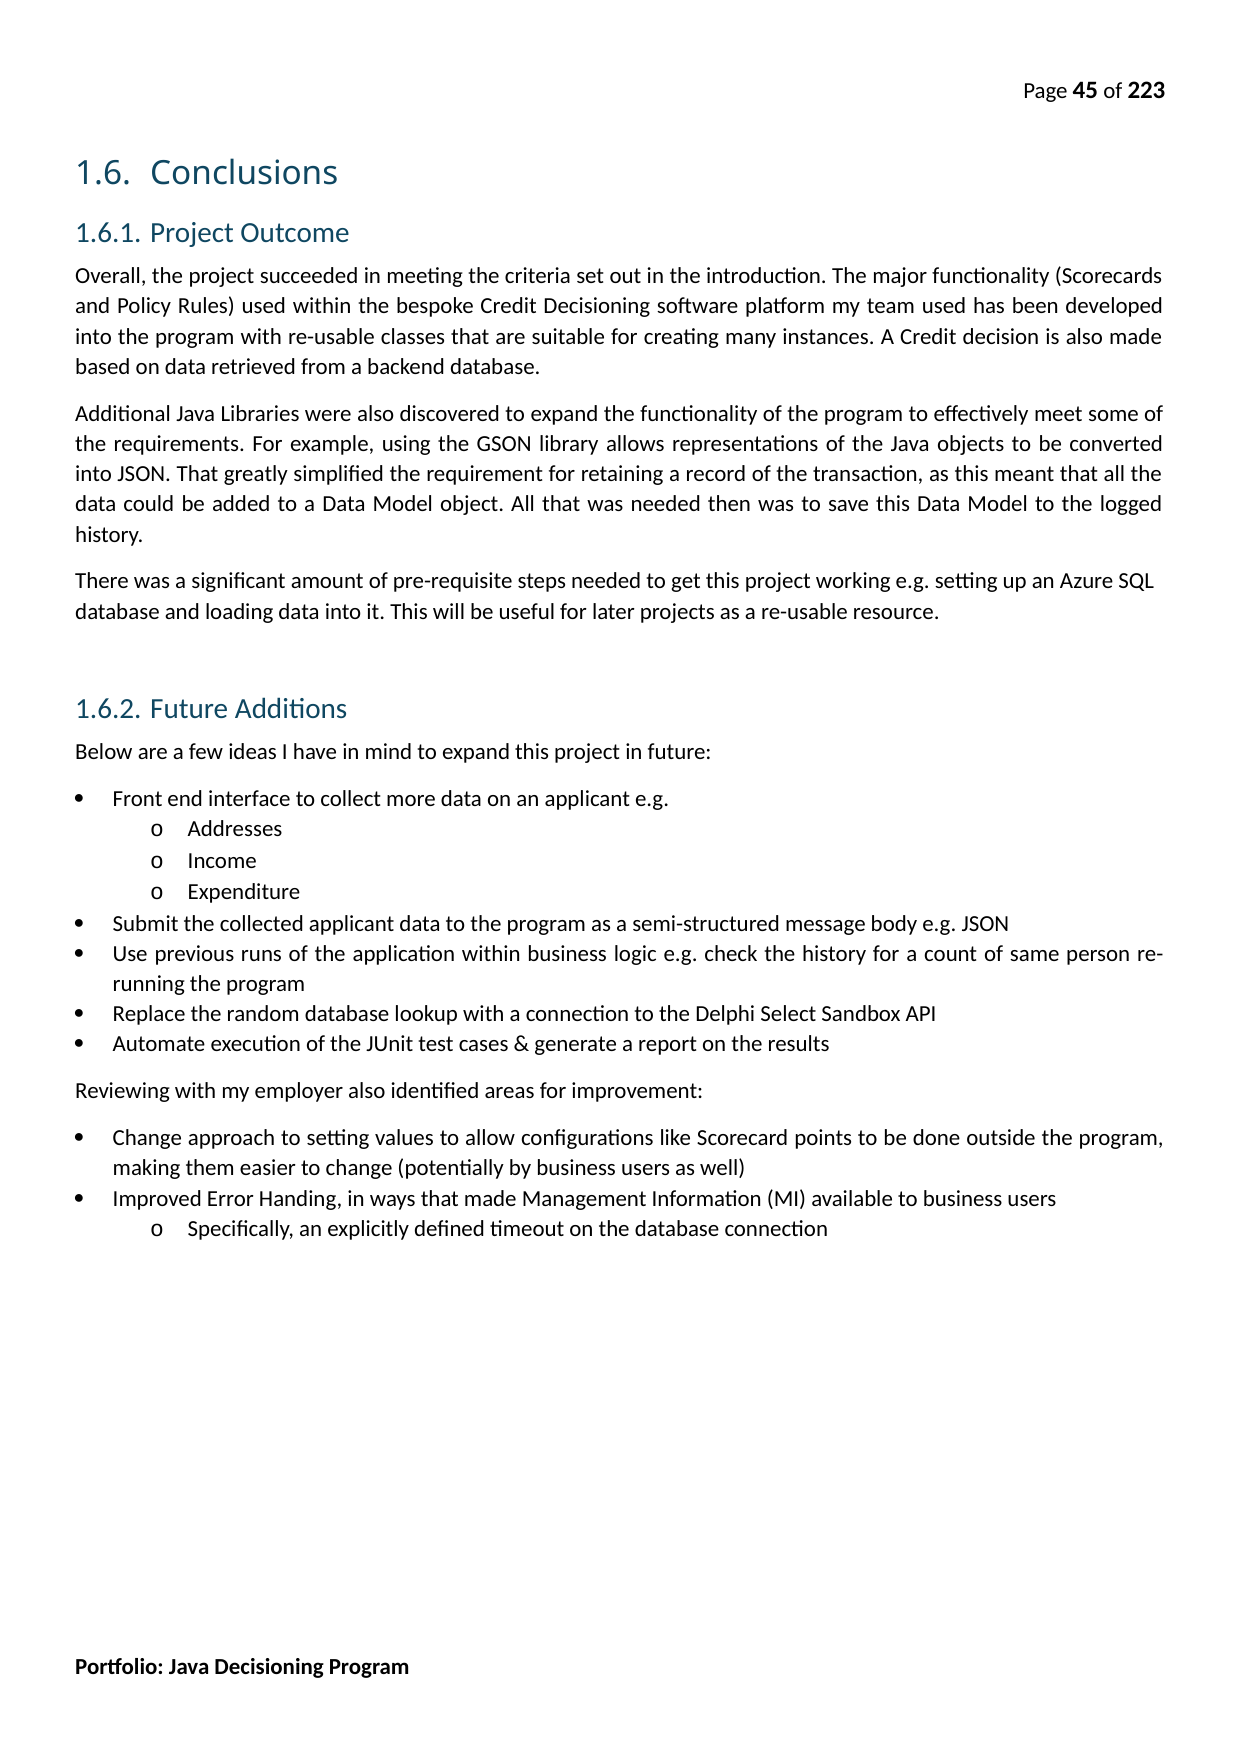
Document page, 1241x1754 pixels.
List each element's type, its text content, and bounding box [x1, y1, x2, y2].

subtitle Conclusions [75, 149, 1165, 194]
list Front end interface to collect more data on an applicant e.g. [75, 784, 1165, 812]
list Change approach to setting values to allow configurations like Scorecard points to be done outside the program, making them easier to change (potentially by business users as well) [75, 1123, 1165, 1182]
text Below are a few ideas I have in mind to expand this project in future: [75, 737, 1165, 765]
text Reviewing with my employer also identified areas for improvement: [75, 1076, 1165, 1104]
text Additional Java Libraries were also discovered to expand the functionality of the program to effectively meet some of the requirements. For example, using the GSON library allows representations of the Java objects to be converted into JSON. That greatly simplified the requirement for retaining a record of the transaction, as this meant that all the data could be added to a Data Model object. All that was needed then was to save this Data Model to the logged history. [75, 399, 1165, 548]
list Submit the collected applicant data to the program as a semi-structured message body e.g. JSON [75, 909, 1165, 937]
list Addresses [150, 814, 1165, 843]
text There was a significant amount of pre-requisite steps needed to get this project working e.g. setting up an Azure SQL database and loading data into it. This will be useful for later projects as a re-usable resource. [75, 567, 1165, 625]
list Use previous runs of the application within business logic e.g. check the history for a count of same person re-running the program [75, 939, 1165, 997]
text Overall, the project succeeded in meeting the criteria set out in the introduction. The major functionality (Scorecards and Policy Rules) used within the bespoke Credit Decisioning software platform my team used has been developed into the program with re-usable classes that are suitable for creating many instances. A Credit decision is also made based on data retrieved from a backend database. [75, 261, 1165, 380]
list Improved Error Handing, in ways that made Management Information (MI) available to business users [75, 1184, 1165, 1212]
subtitle Future Additions [75, 691, 1165, 726]
list Automate execution of the JUnit test cases & generate a report on the results [75, 1029, 1165, 1058]
subtitle Project Outcome [75, 214, 1165, 250]
list Specifically, an explicitly defined timeout on the database connection [150, 1214, 1165, 1243]
list Income [150, 846, 1165, 875]
list Replace the random database lookup with a connection to the Delphi Select Sandbox API [75, 999, 1165, 1027]
list Expenditure [150, 877, 1165, 906]
